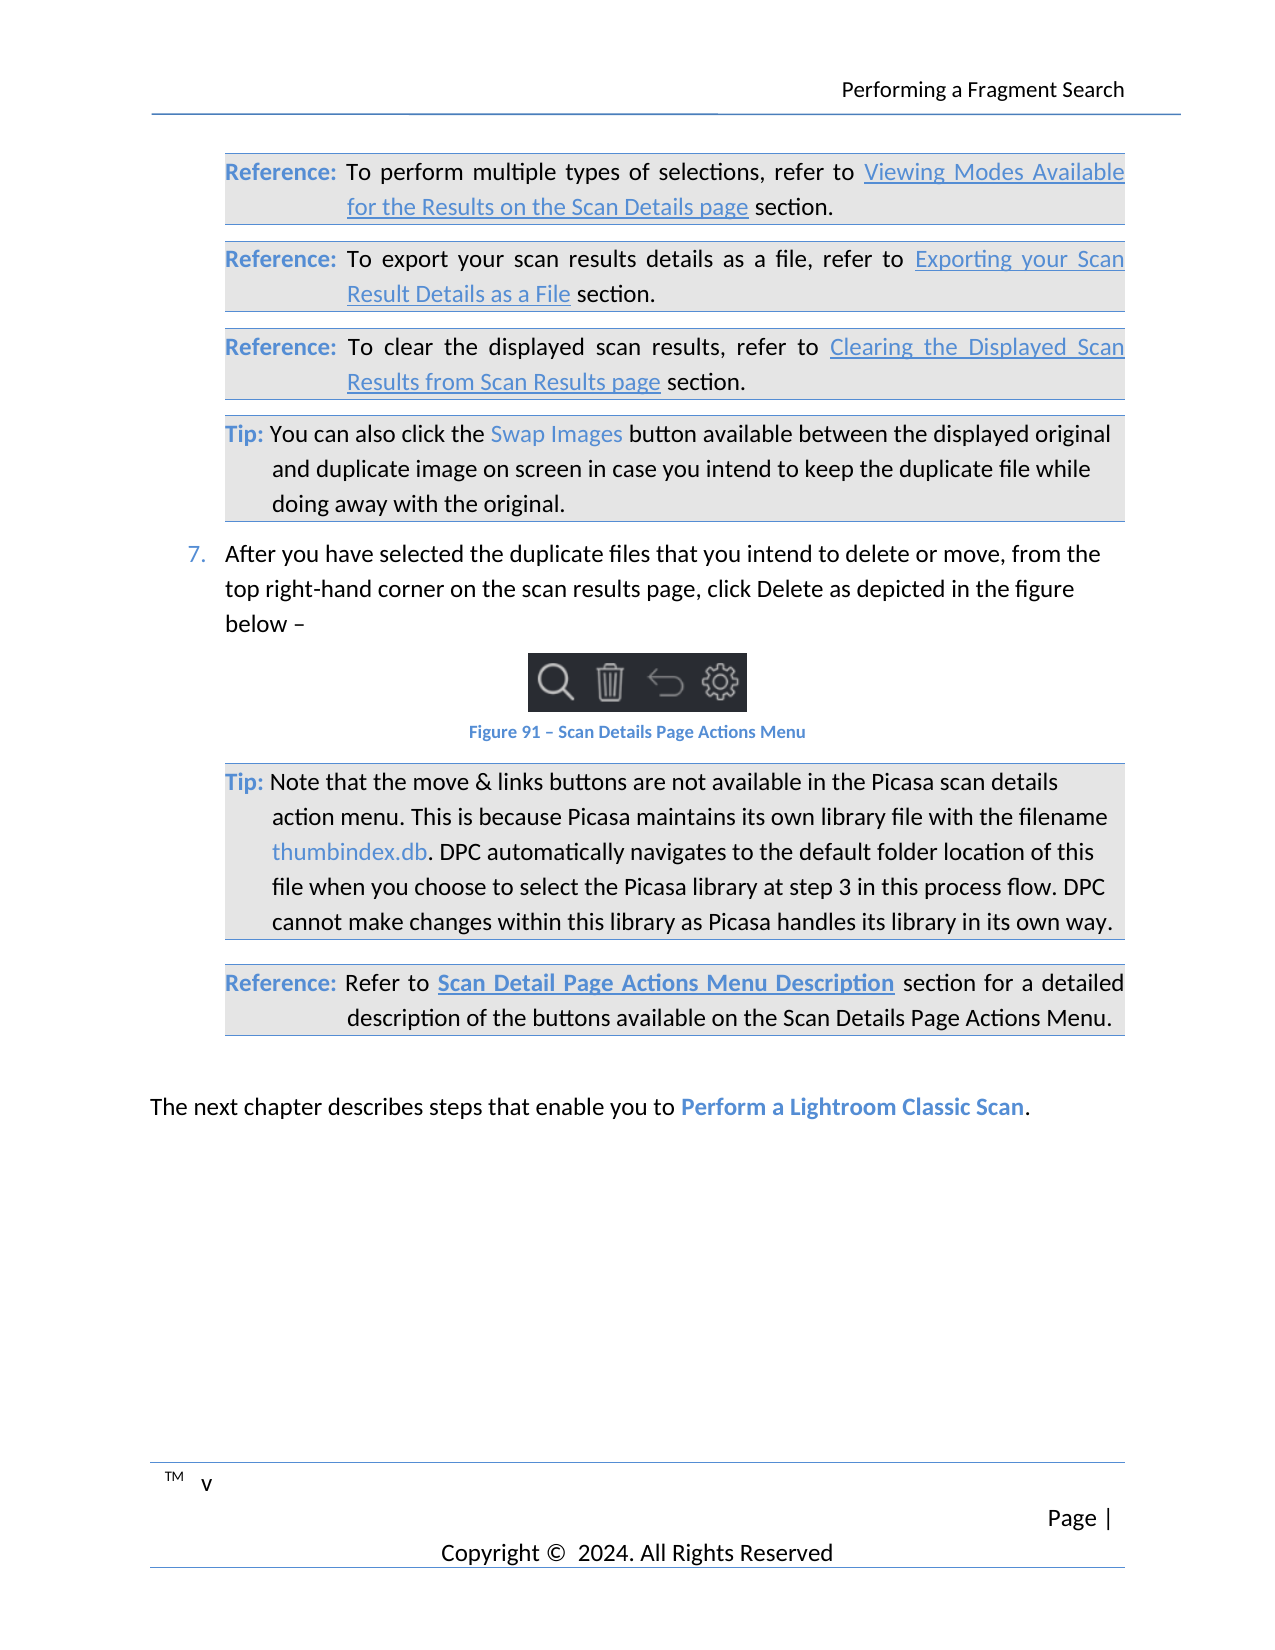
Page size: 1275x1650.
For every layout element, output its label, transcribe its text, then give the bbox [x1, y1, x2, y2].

text Reference: To clear the displayed scan results, refer to Clearing the Displayed Scan Results from Scan Results page section. [225, 329, 1125, 399]
text Reference: Refer to Scan Detail Page Actions Menu Description section for a detailed description of the buttons available on the Scan Details Page Actions Menu. [225, 965, 1125, 1035]
text Reference: To export your scan results details as a file, refer to Exporting your Scan Result Details as a File section. [225, 242, 1125, 311]
text Reference: To perform multiple types of selections, refer to Viewing Modes Available for the Results on the Scan Details page section. [225, 154, 1125, 224]
text Tip: You can also click the Swap Images button available between the displayed original and duplicate image on screen in case you intend to keep the duplicate file while doing away with the original. [225, 416, 1125, 521]
picture [528, 653, 747, 712]
text Figure 91 – Scan Details Page Actions Menu [150, 720, 1125, 743]
text The next chapter describes steps that enable you to Perform a Lightroom Classic Scan. [150, 1091, 1125, 1121]
text Tip: Note that the move & links buttons are not available in the Picasa scan details action menu. This is because Picasa maintains its own library file with the filename thumbindex.db. DPC automatically navigates to the default folder location of this file when you choose to select the Picasa library at step 3 in this process flow. DPC cannot make changes within this library as Picasa handles its library in its own way. [225, 764, 1125, 939]
list After you have selected the duplicate files that you intend to delete or move, from the top right-hand corner on the scan results page, click Delete as depicted in the figure below – [187, 538, 1125, 638]
